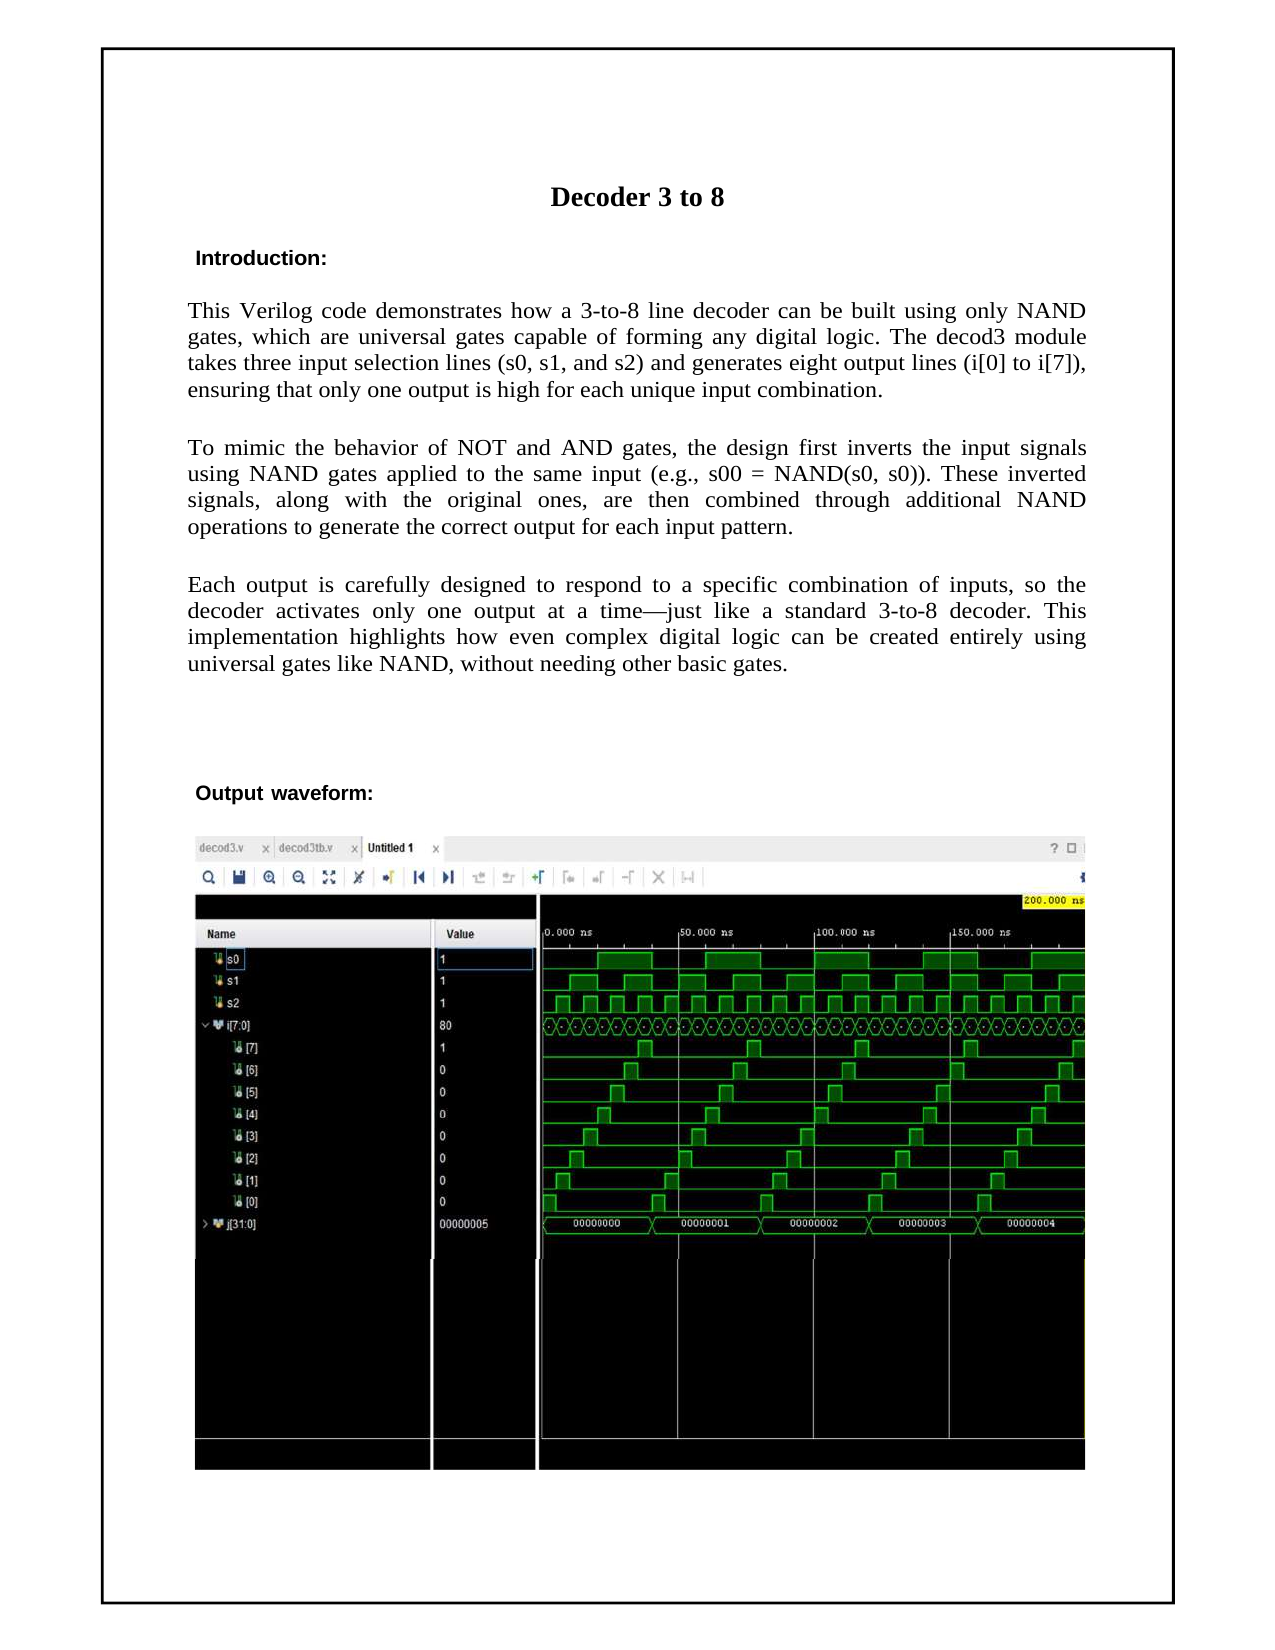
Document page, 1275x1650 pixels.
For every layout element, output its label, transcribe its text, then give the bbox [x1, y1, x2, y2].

text Each output is carefully designed to respond to a specific combination of inputs, so the decoder activates only one output at a time—just like a standard 3-to-8 decoder. This implementation highlights how even complex digital logic can be created entirely using universal gates like NAND, without needing other basic gates. [187, 571, 1088, 676]
text To mimic the behavior of NOT and AND gates, the design first inverts the input signals using NAND gates applied to the same input (e.g., s00 = NAND(s0, s0)). These inverted signals, along with the original ones, are then combined through additional NAND operations to generate the correct output for each input pattern. [187, 434, 1088, 539]
subtitle Decoder 3 to 8 [187, 180, 1088, 212]
picture [194, 836, 1086, 1470]
text Introduction: [195, 246, 1088, 270]
text This Verilog code demonstrates how a 3-to-8 line decoder can be built using only NAND gates, which are universal gates capable of forming any digital logic. The decod3 module takes three input selection lines (s0, s1, and s2) and generates eight output lines (i[0] to i[7]), ensuring that only one output is high for each unique input combination. [187, 297, 1088, 402]
text Output waveform: [195, 781, 1088, 804]
